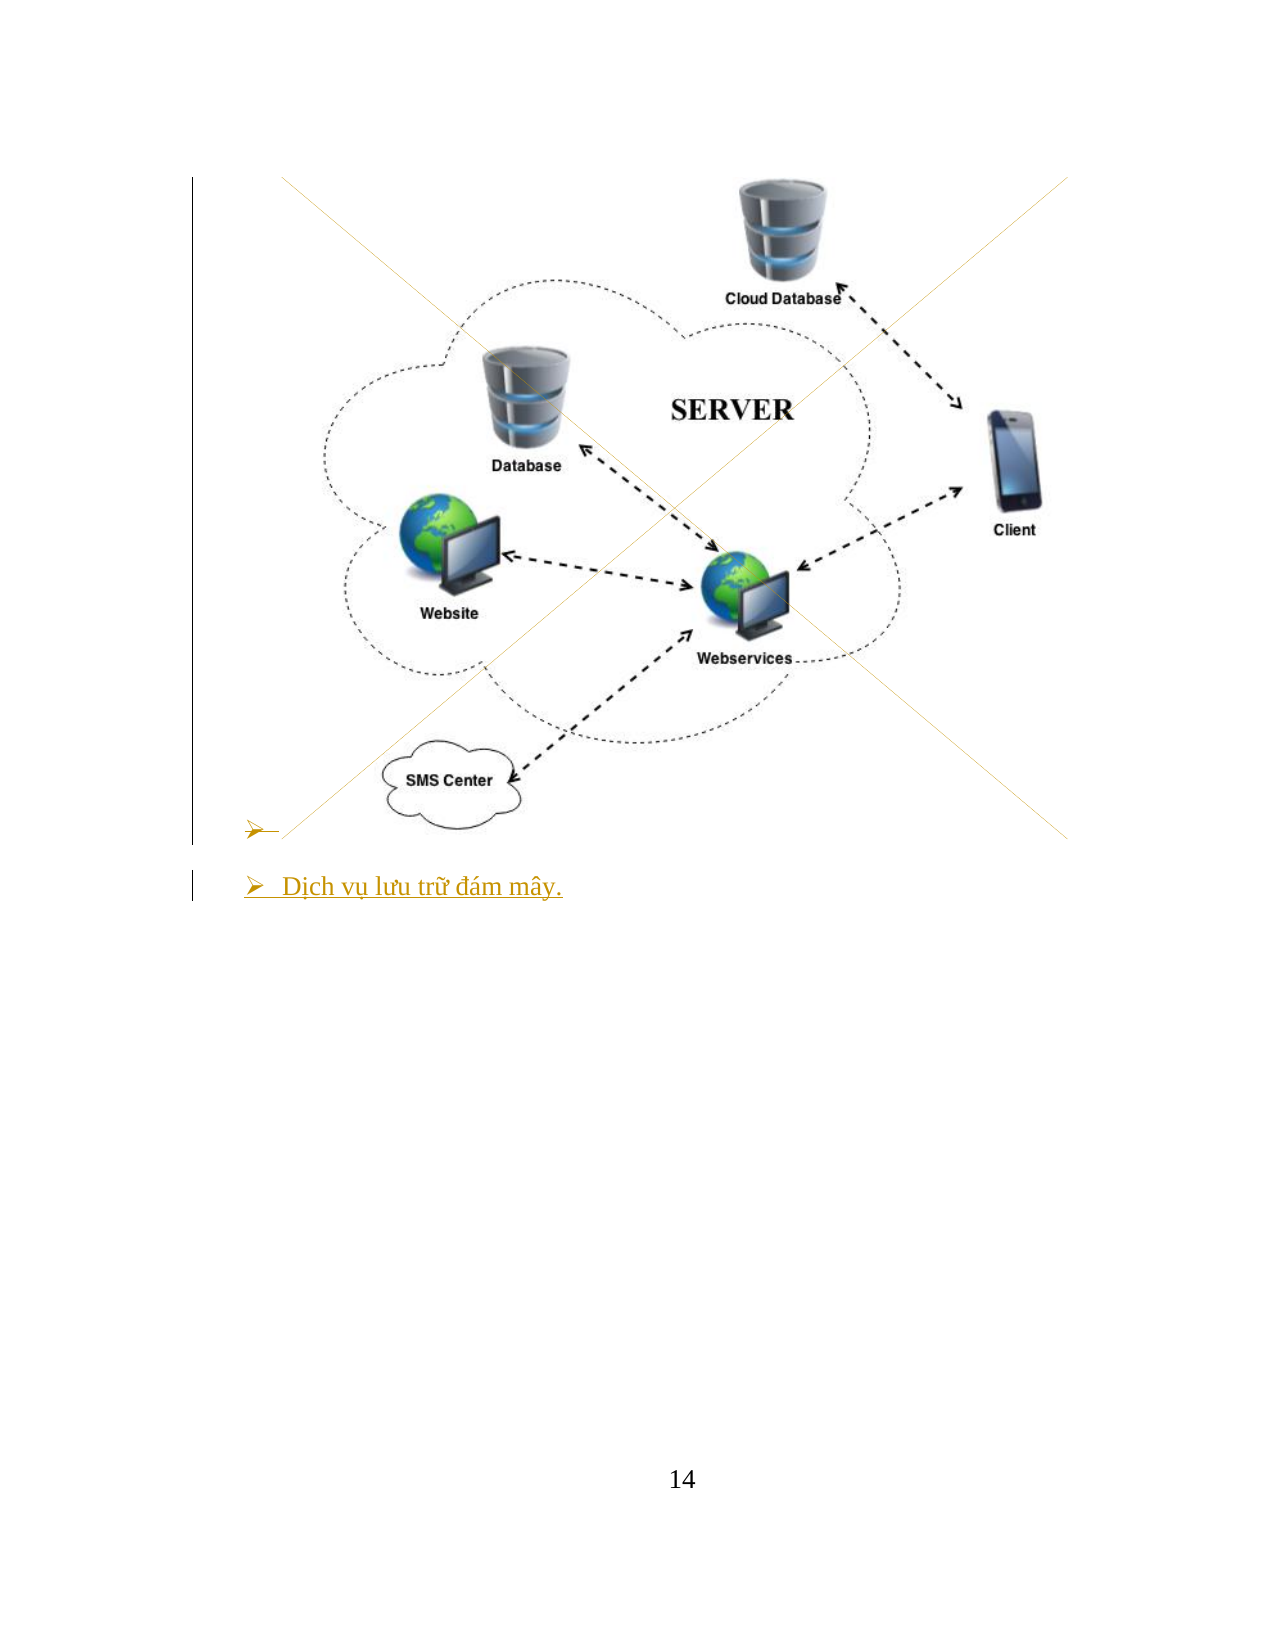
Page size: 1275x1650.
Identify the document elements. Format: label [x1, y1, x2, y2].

picture [281, 178, 673, 838]
picture [283, 177, 1066, 507]
picture [676, 178, 1068, 838]
picture [283, 509, 1067, 840]
